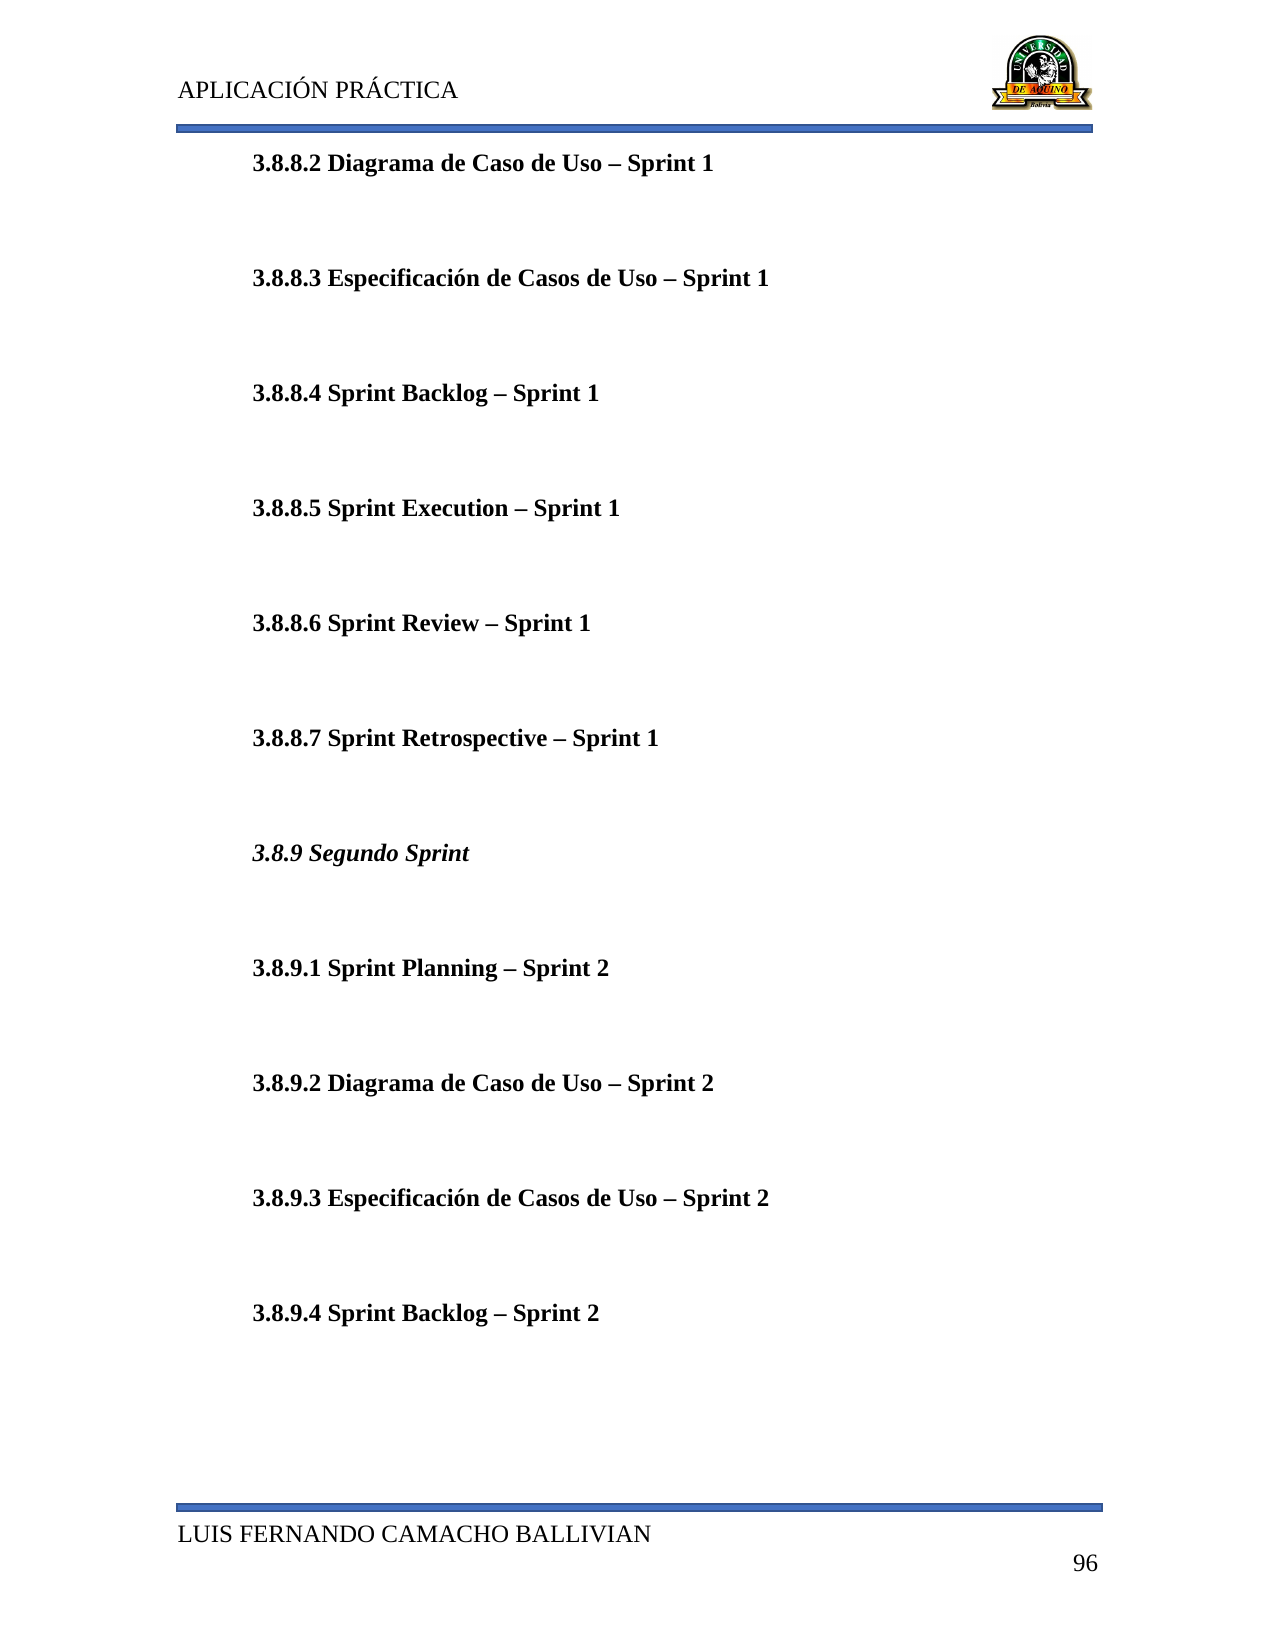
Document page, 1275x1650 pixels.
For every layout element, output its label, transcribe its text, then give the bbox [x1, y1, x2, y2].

subtitle 3.8.8.6 Sprint Review – Sprint 1 [177, 608, 1098, 637]
subtitle 3.8.9.1 Sprint Planning – Sprint 2 [177, 953, 1098, 982]
subtitle 3.8.9.2 Diagrama de Caso de Uso – Sprint 2 [177, 1068, 1098, 1097]
subtitle 3.8.8.2 Diagrama de Caso de Uso – Sprint 1 [177, 148, 1098, 177]
subtitle 3.8.8.3 Especificación de Casos de Uso – Sprint 1 [177, 263, 1098, 292]
subtitle 3.8.8.4 Sprint Backlog – Sprint 1 [177, 378, 1098, 407]
subtitle 3.8.8.7 Sprint Retrospective – Sprint 1 [177, 723, 1098, 752]
subtitle 3.8.9.4 Sprint Backlog – Sprint 2 [177, 1298, 1098, 1327]
picture [992, 35, 1093, 110]
subtitle 3.8.9 Segundo Sprint [177, 838, 1098, 867]
subtitle 3.8.9.3 Especificación de Casos de Uso – Sprint 2 [177, 1183, 1098, 1212]
subtitle 3.8.8.5 Sprint Execution – Sprint 1 [177, 493, 1098, 522]
